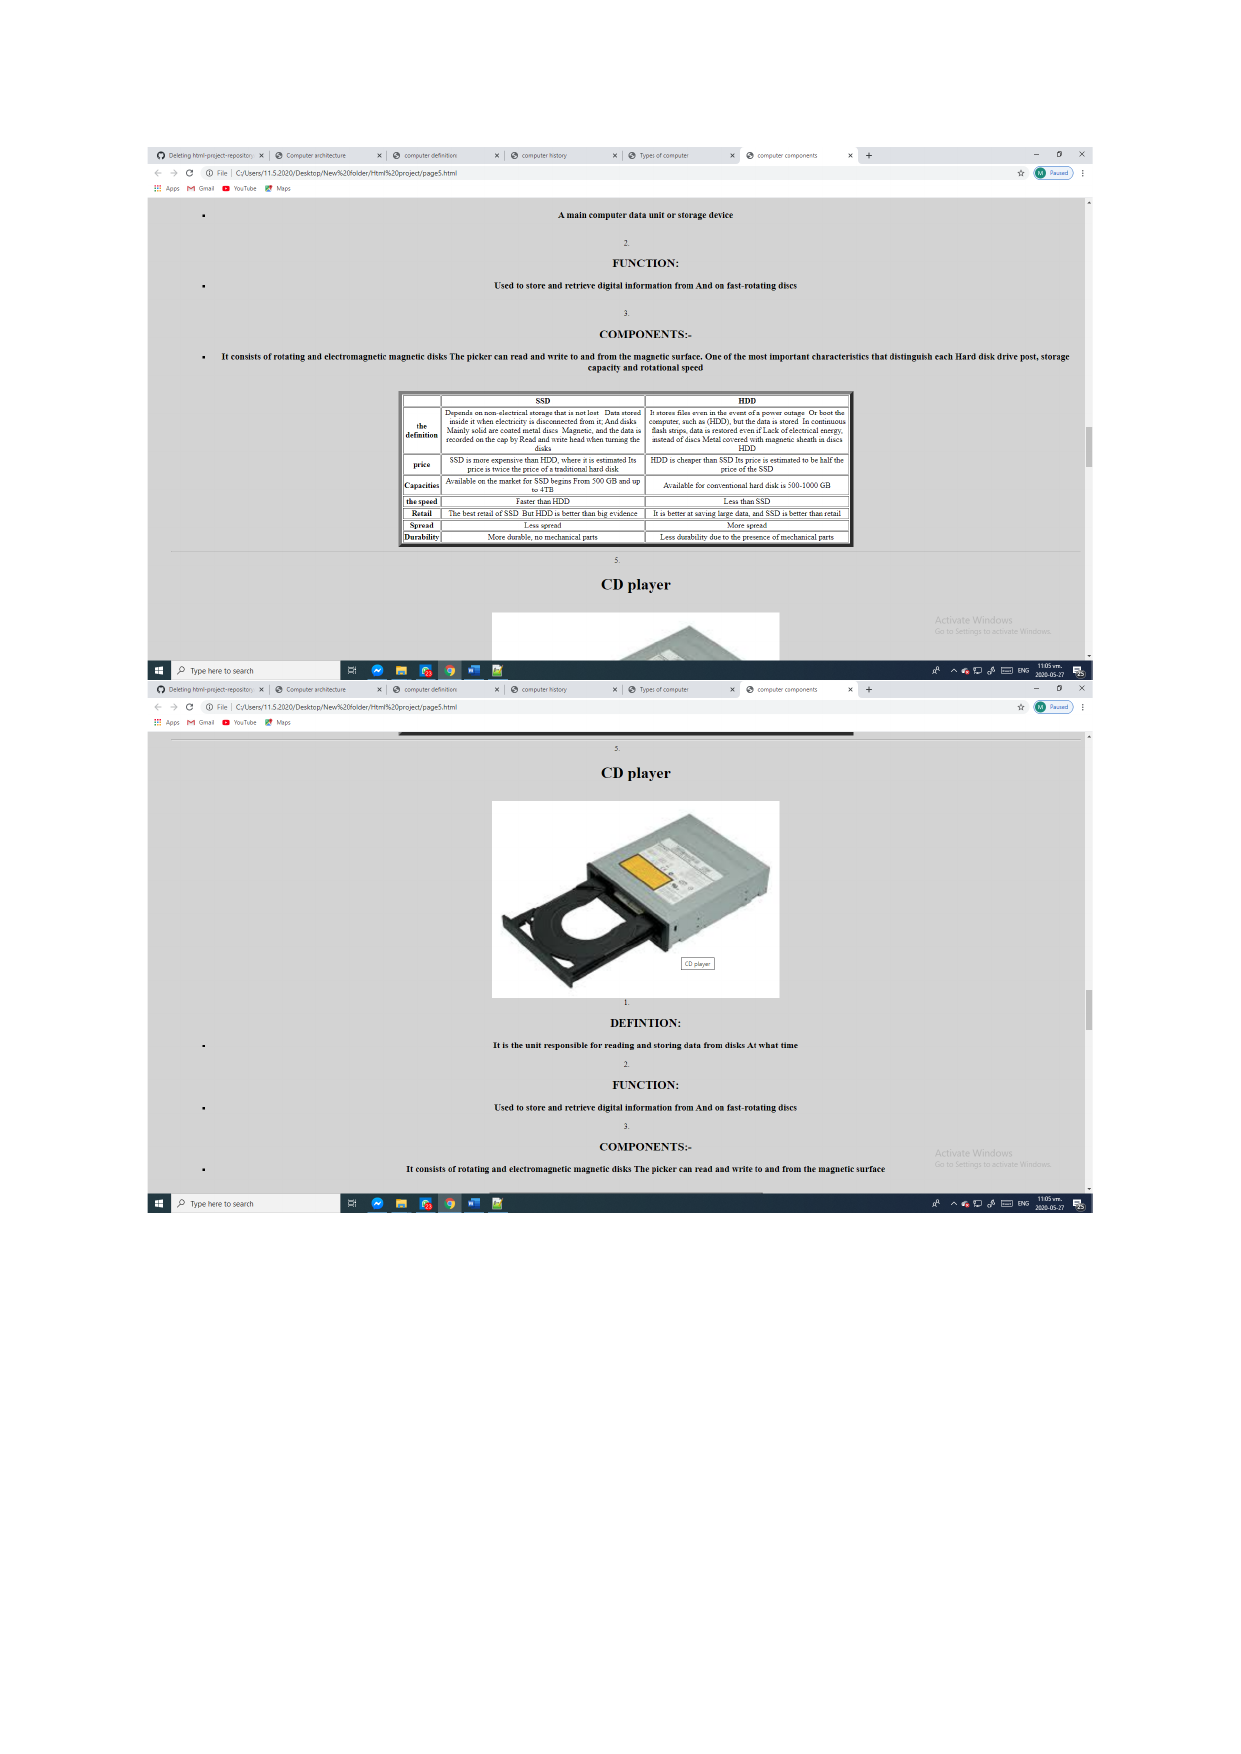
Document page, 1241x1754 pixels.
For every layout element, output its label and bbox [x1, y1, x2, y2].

picture [147, 681, 1093, 1213]
picture [147, 147, 1093, 680]
